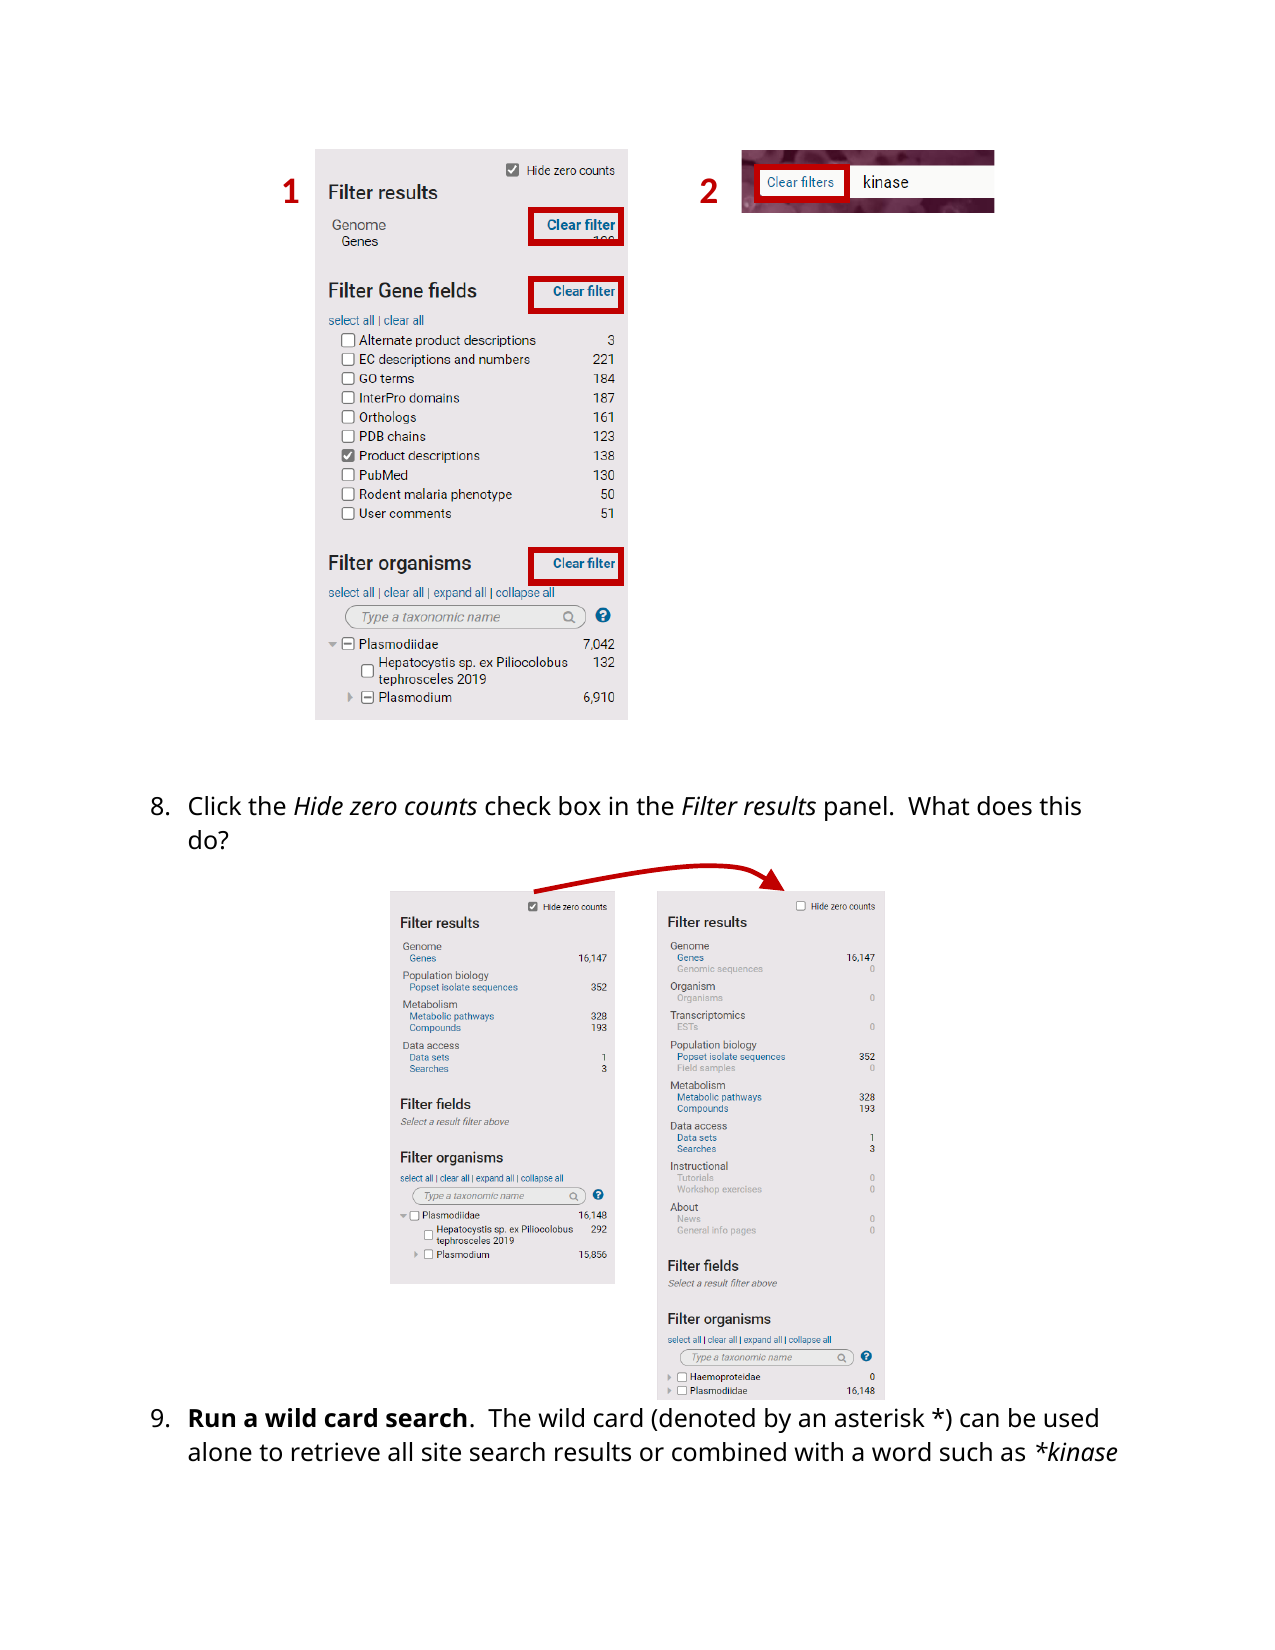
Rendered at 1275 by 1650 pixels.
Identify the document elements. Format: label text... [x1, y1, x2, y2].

list Click the Hide zero counts check box in the Filter results panel. What does this do? [150, 788, 1125, 856]
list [150, 1400, 1125, 1468]
